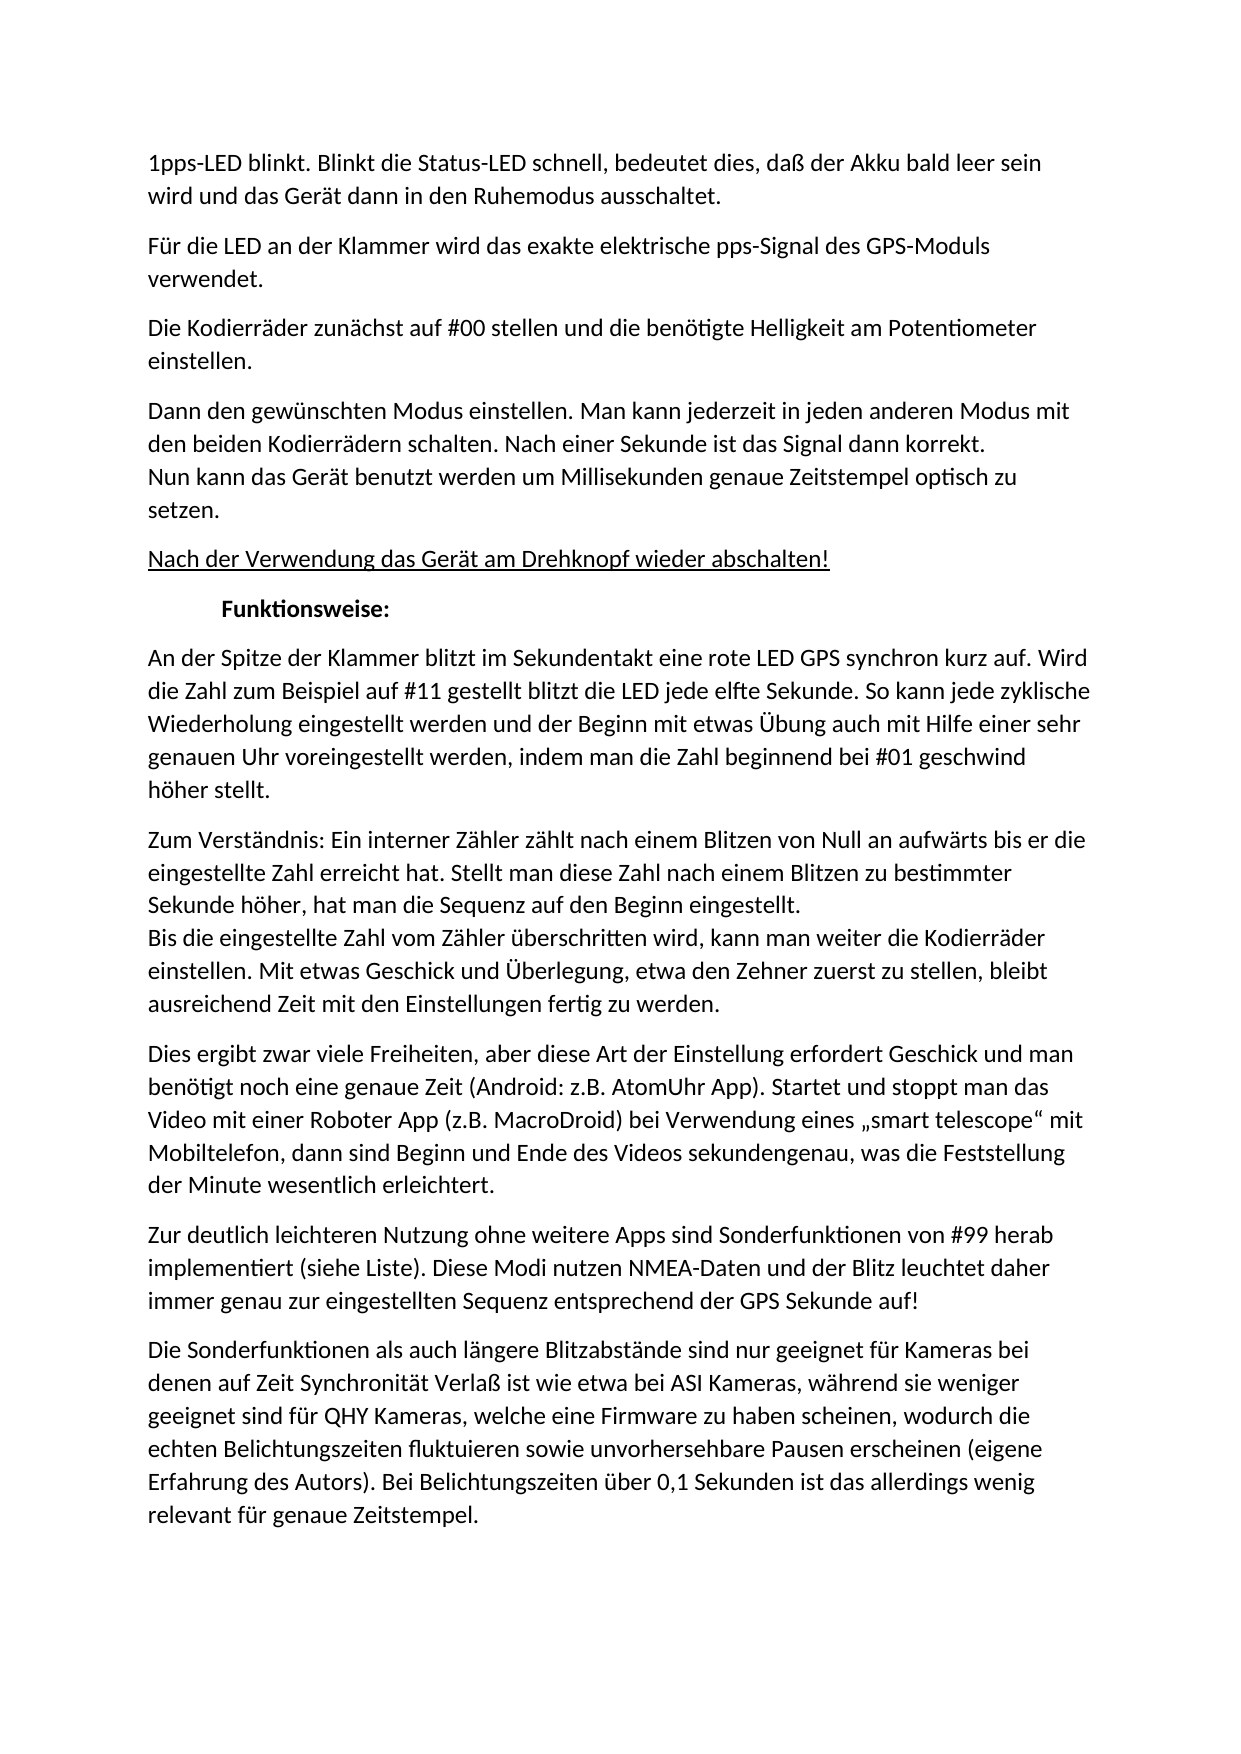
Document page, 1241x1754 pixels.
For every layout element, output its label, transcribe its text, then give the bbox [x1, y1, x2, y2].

text Nach der Verwendung das Gerät am Drehknopf wieder abschalten! [148, 543, 1093, 574]
text Die Sonderfunktionen als auch längere Blitzabstände sind nur geeignet für Kameras bei denen auf Zeit Synchronität Verlaß ist wie etwa bei ASI Kameras, während sie weniger geeignet sind für QHY Kameras, welche eine Firmware zu haben scheinen, wodurch die echten Belichtungszeiten fluktuieren sowie unvorhersehbare Pausen erscheinen (eigene Erfahrung des Autors). Bei Belichtungszeiten über 0,1 Sekunden ist das allerdings wenig relevant für genaue Zeitstempel. [148, 1335, 1093, 1530]
text Dies ergibt zwar viele Freiheiten, aber diese Art der Einstellung erfordert Geschick und man benötigt noch eine genaue Zeit (Android: z.B. AtomUhr App). Startet und stoppt man das Video mit einer Roboter App (z.B. MacroDroid) bei Verwendung eines „smart telescope“ mit Mobiltelefon, dann sind Beginn und Ende des Videos sekundengenau, was die Feststellung der Minute wesentlich erleichtert. [148, 1038, 1093, 1200]
text Zur deutlich leichteren Nutzung ohne weitere Apps sind Sonderfunktionen von #99 herab implementiert (siehe Liste). Diese Modi nutzen NMEA-Daten und der Blitz leuchtet daher immer genau zur eingestellten Sequenz entsprechend der GPS Sekunde auf! [148, 1219, 1093, 1316]
text Dann den gewünschten Modus einstellen. Man kann jederzeit in jeden anderen Modus mit den beiden Kodierrädern schalten. Nach einer Sekunde ist das Signal dann korrekt. Nun kann das Gerät benutzt werden um Millisekunden genaue Zeitstempel optisch zu setzen. [148, 395, 1093, 524]
text Funktionsweise: [148, 593, 1093, 623]
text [148, 148, 1093, 211]
text Für die LED an der Klammer wird das exakte elektrische pps-Signal des GPS-Moduls verwendet. [148, 230, 1093, 293]
text Die Kodierräder zunächst auf #00 stellen und die benötigte Helligkeit am Potentiometer einstellen. [148, 313, 1093, 376]
text An der Spitze der Klammer blitzt im Sekundentakt eine rote LED GPS synchron kurz auf. Wird die Zahl zum Beispiel auf #11 gestellt blitzt die LED jede elfte Sekunde. So kann jede zyklische Wiederholung eingestellt werden und der Beginn mit etwas Übung auch mit Hilfe einer sehr genauen Uhr voreingestellt werden, indem man die Zahl beginnend bei #01 geschwind höher stellt. [148, 643, 1093, 805]
text Zum Verständnis: Ein interner Zähler zählt nach einem Blitzen von Null an aufwärts bis er die eingestellte Zahl erreicht hat. Stellt man diese Zahl nach einem Blitzen zu bestimmter Sekunde höher, hat man die Sequenz auf den Beginn eingestellt. Bis die eingestellte Zahl vom Zähler überschritten wird, kann man weiter die Kodierräder einstellen. Mit etwas Geschick und Überlegung, etwa den Zehner zuerst zu stellen, bleibt ausreichend Zeit mit den Einstellungen fertig zu werden. [148, 824, 1093, 1019]
